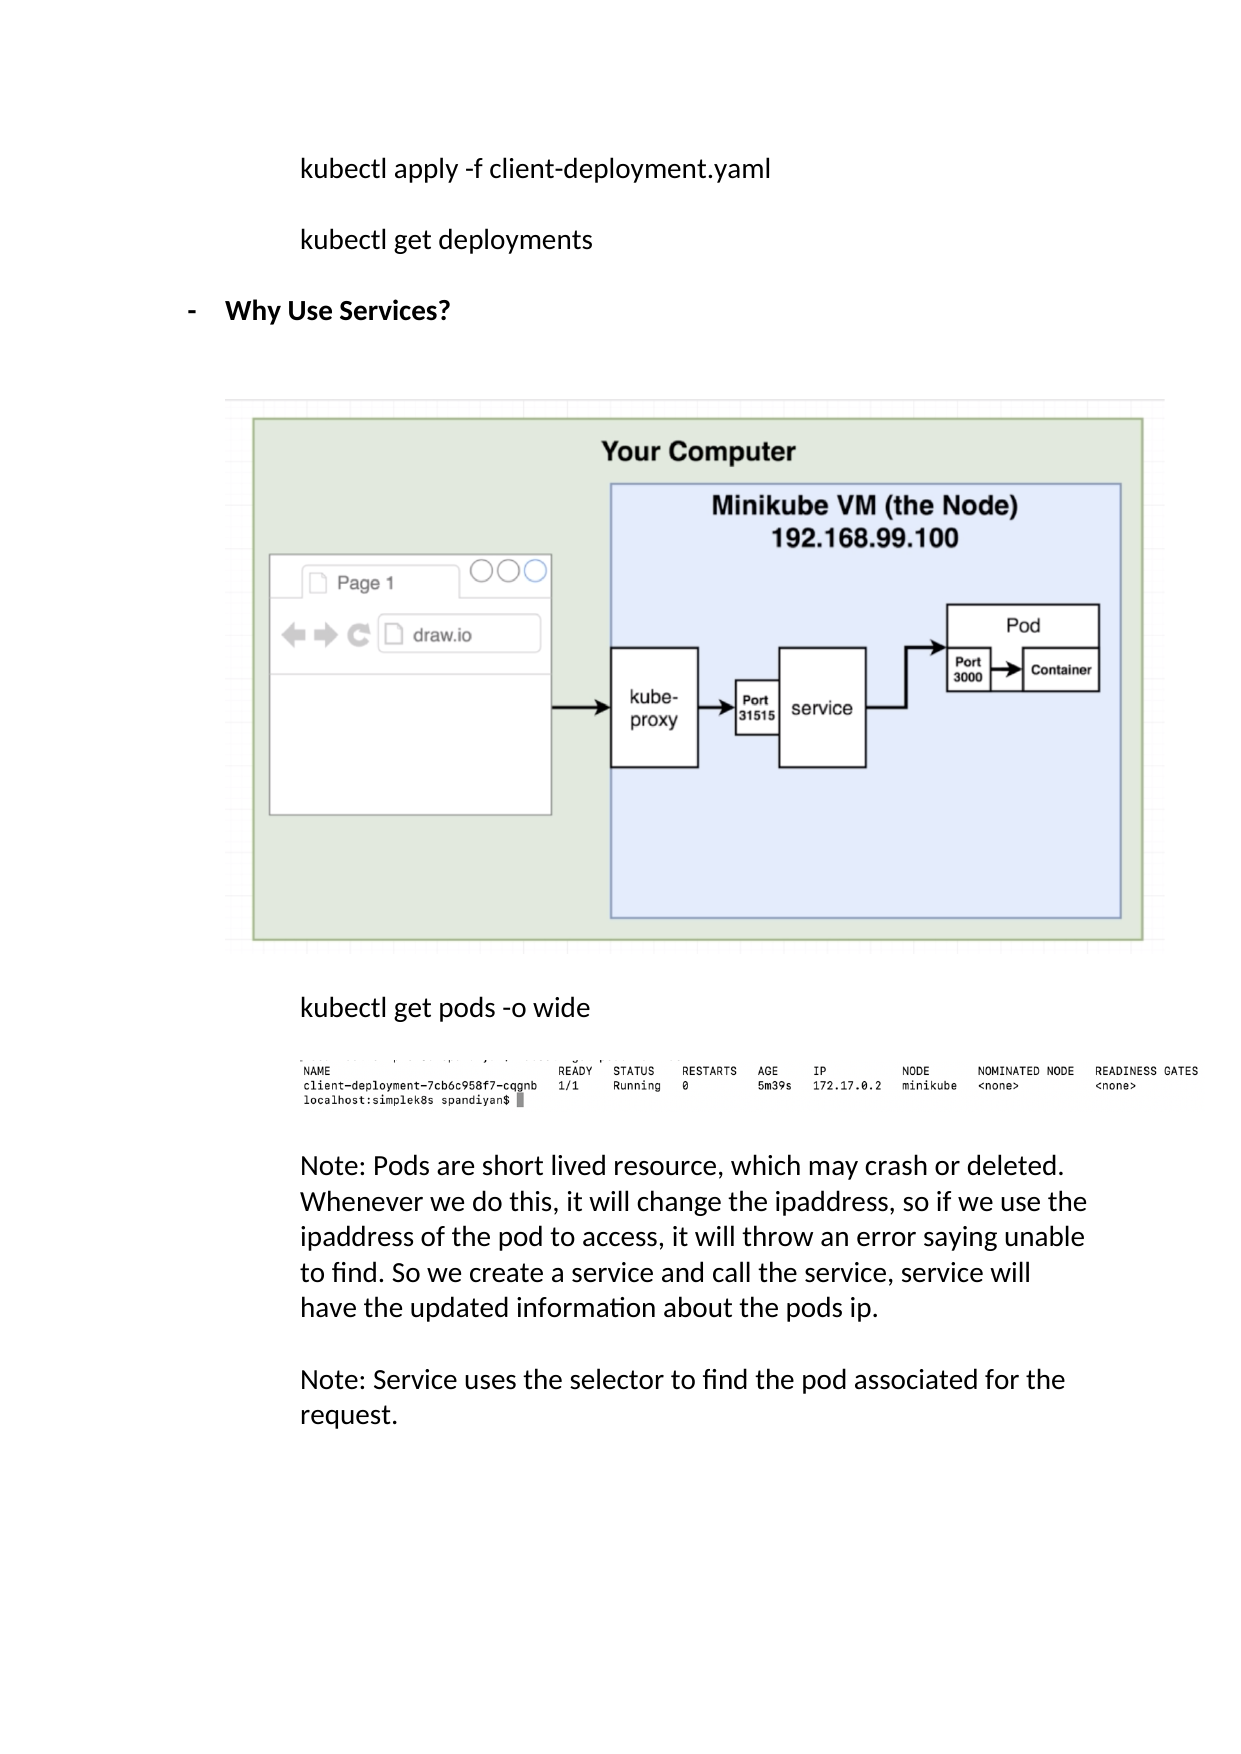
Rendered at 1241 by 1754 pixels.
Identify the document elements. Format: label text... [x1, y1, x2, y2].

picture [225, 399, 1165, 954]
list kubectl get pods -o wide [300, 989, 1090, 1025]
list Why Use Services? [187, 292, 1090, 328]
list kubectl get deployments [225, 221, 1090, 257]
picture [300, 1060, 1206, 1112]
list Note: Pods are short lived resource, which may crash or deleted. Whenever we do this, it will change the ipaddress, so if we use the ipaddress of the pod to access, it will throw an error saying unable to find. So we create a service and call the service, service will have the updated information about the pods ip. [300, 1147, 1090, 1325]
list kubectl apply -f client-deployment.yaml [225, 150, 1090, 186]
list Note: Service uses the selector to find the pod associated for the request. [300, 1361, 1090, 1432]
